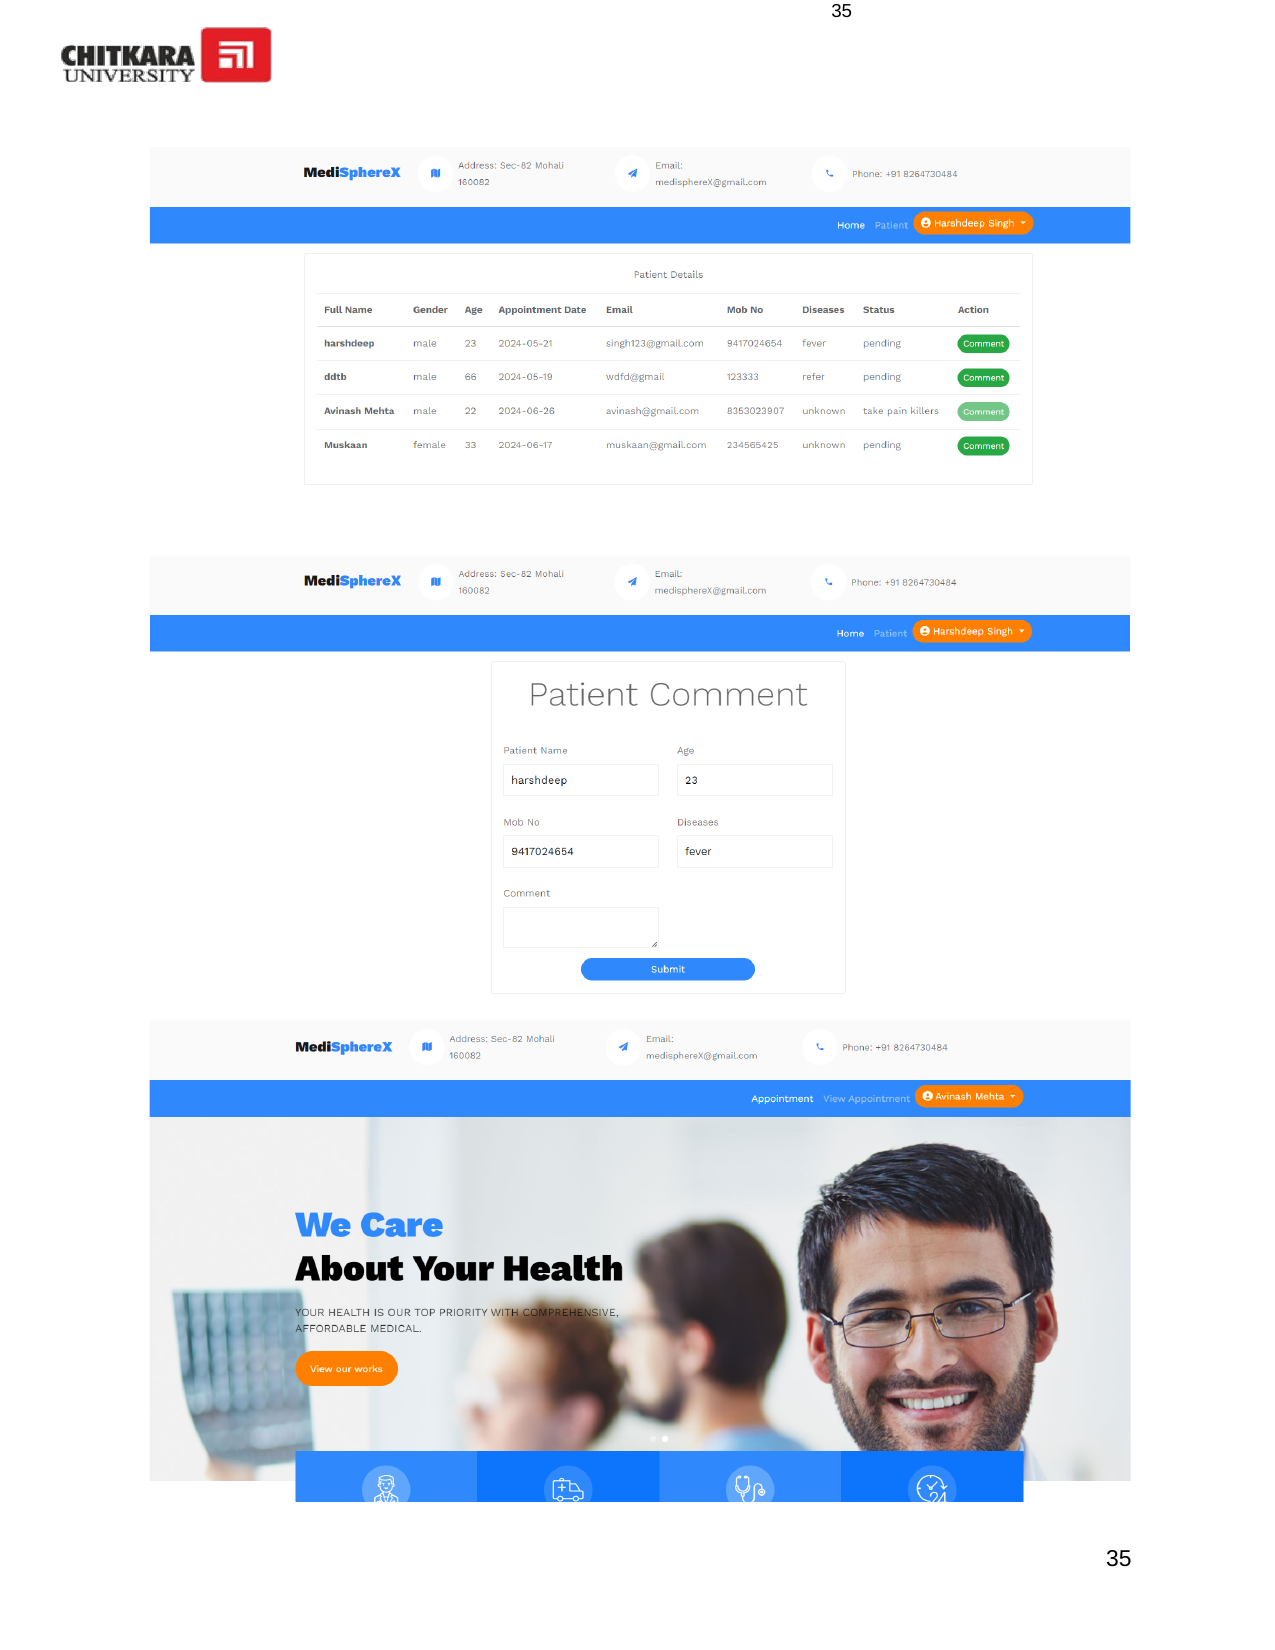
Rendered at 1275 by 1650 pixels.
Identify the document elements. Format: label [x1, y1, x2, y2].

picture [38, 23, 289, 88]
picture [149, 147, 1131, 553]
picture [149, 1020, 1131, 1502]
picture [150, 556, 1130, 1017]
